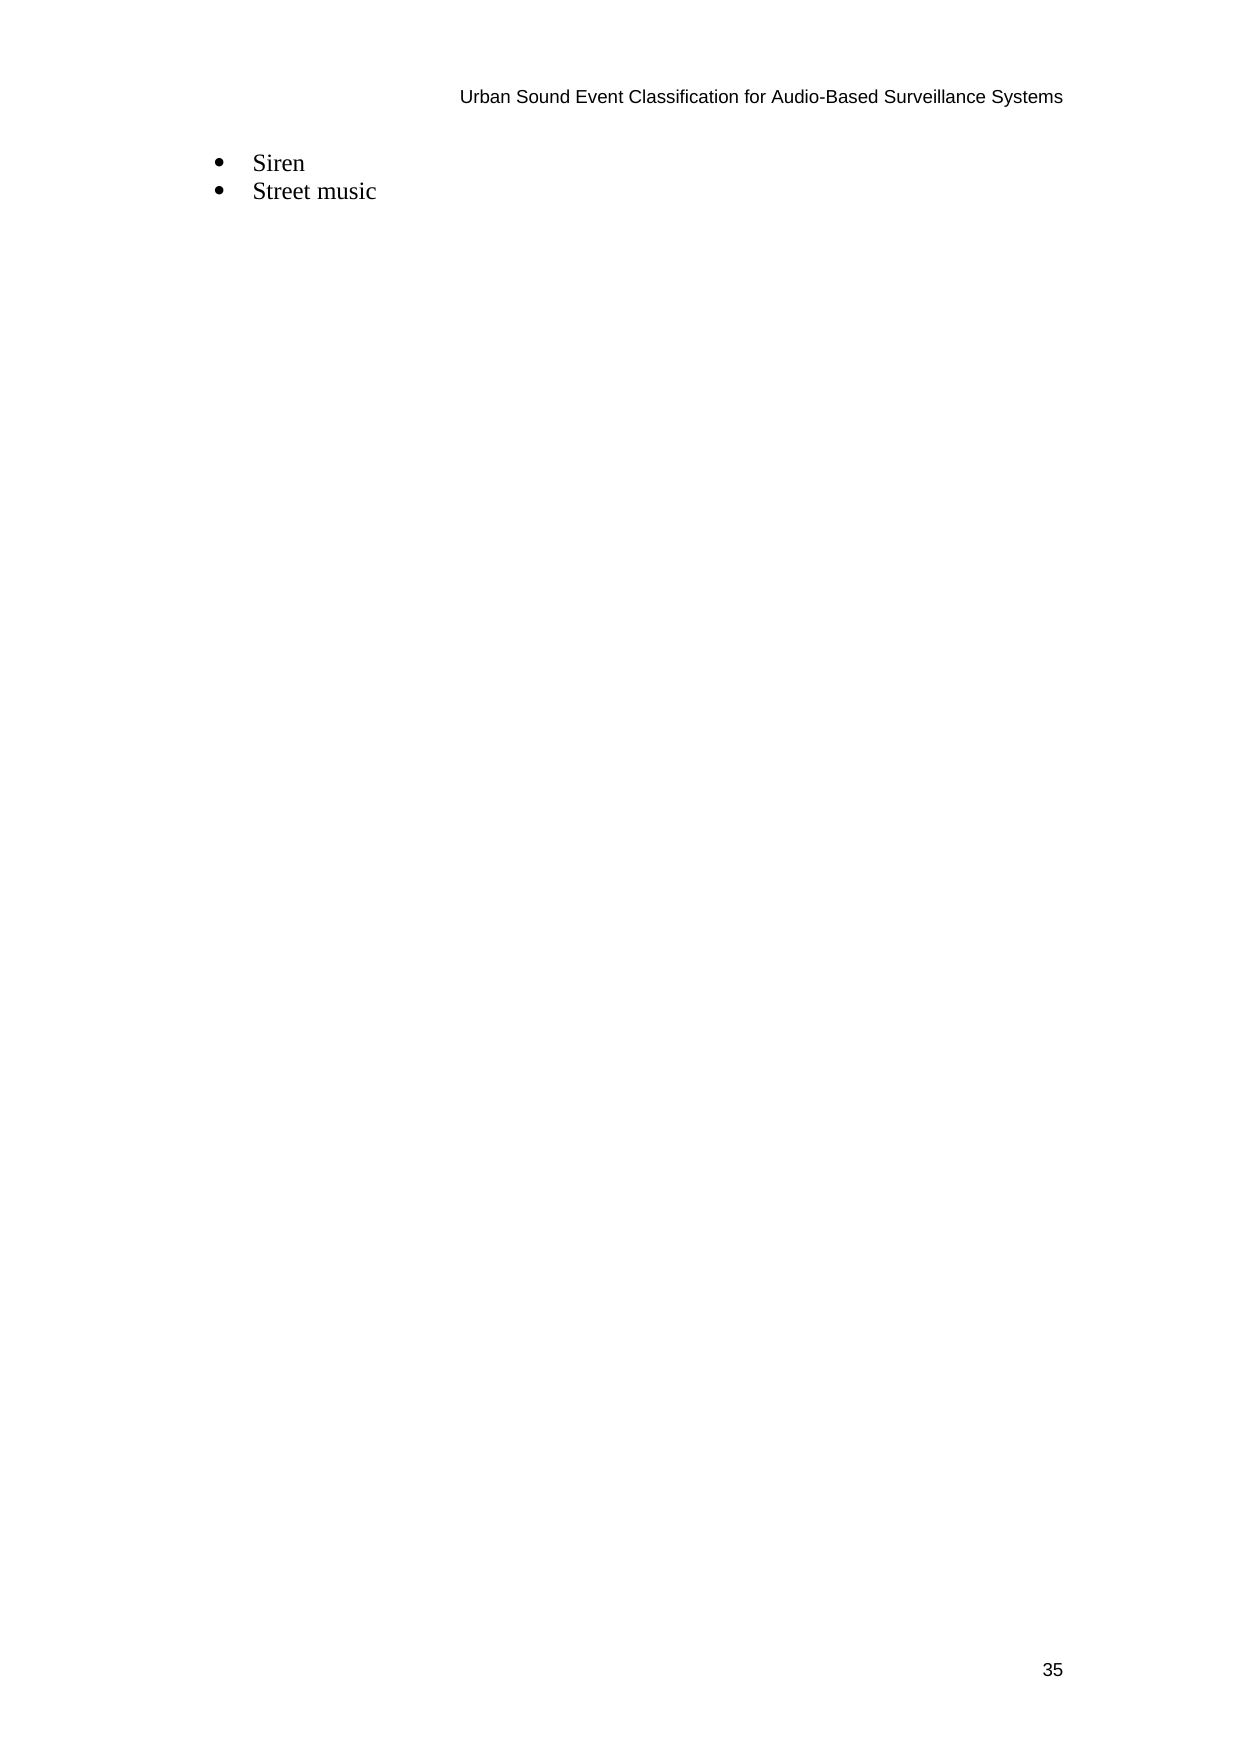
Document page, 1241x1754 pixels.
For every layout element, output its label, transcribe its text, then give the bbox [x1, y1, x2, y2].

list Siren [215, 148, 533, 176]
list Street music [215, 176, 533, 205]
